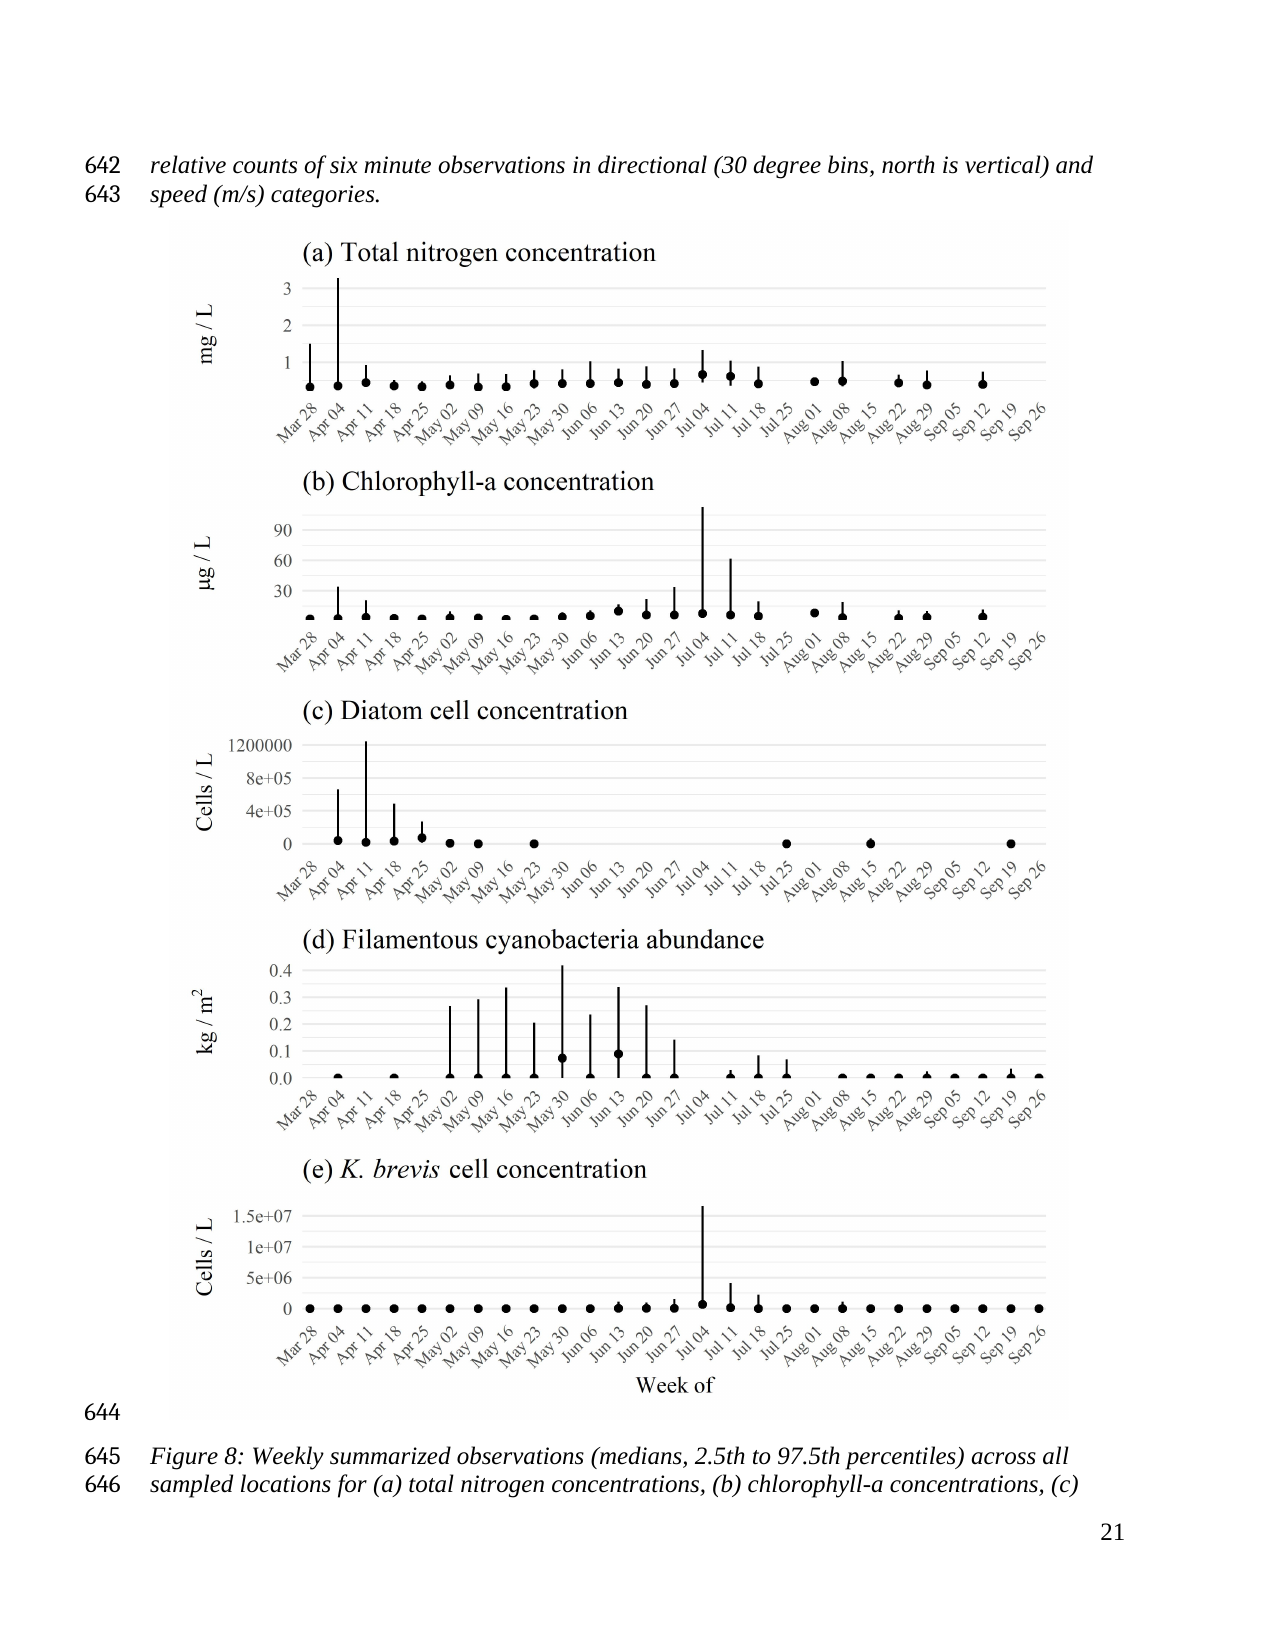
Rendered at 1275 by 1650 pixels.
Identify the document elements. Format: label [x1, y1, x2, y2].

text [150, 150, 1125, 207]
text [150, 1441, 1125, 1498]
picture [168, 220, 1069, 1420]
